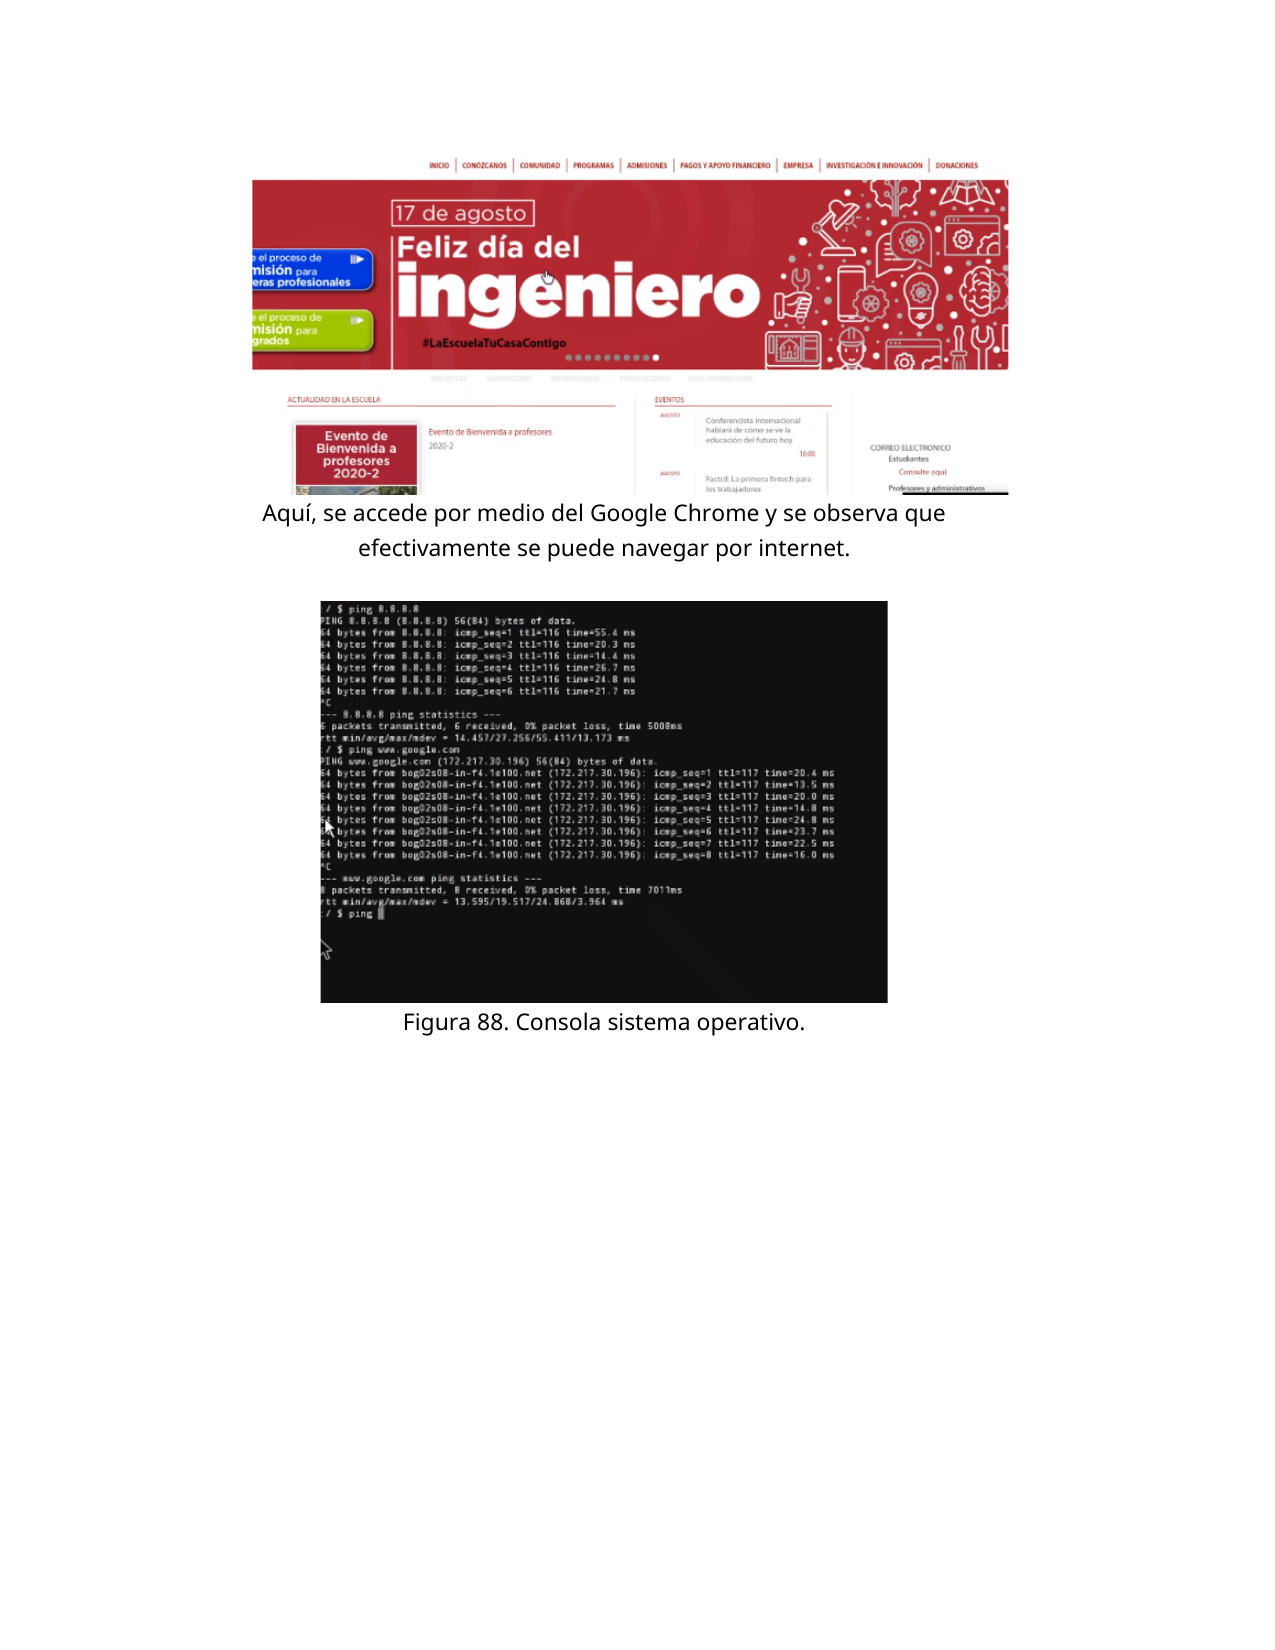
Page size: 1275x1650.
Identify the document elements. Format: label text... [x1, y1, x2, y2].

picture [320, 601, 888, 1003]
list Figura 88. Consola sistema operativo. [252, 1006, 956, 1037]
list Aquí, se accede por medio del Google Chrome y se observa que efectivamente se puede navegar por internet. [252, 497, 956, 563]
picture [252, 147, 1009, 495]
